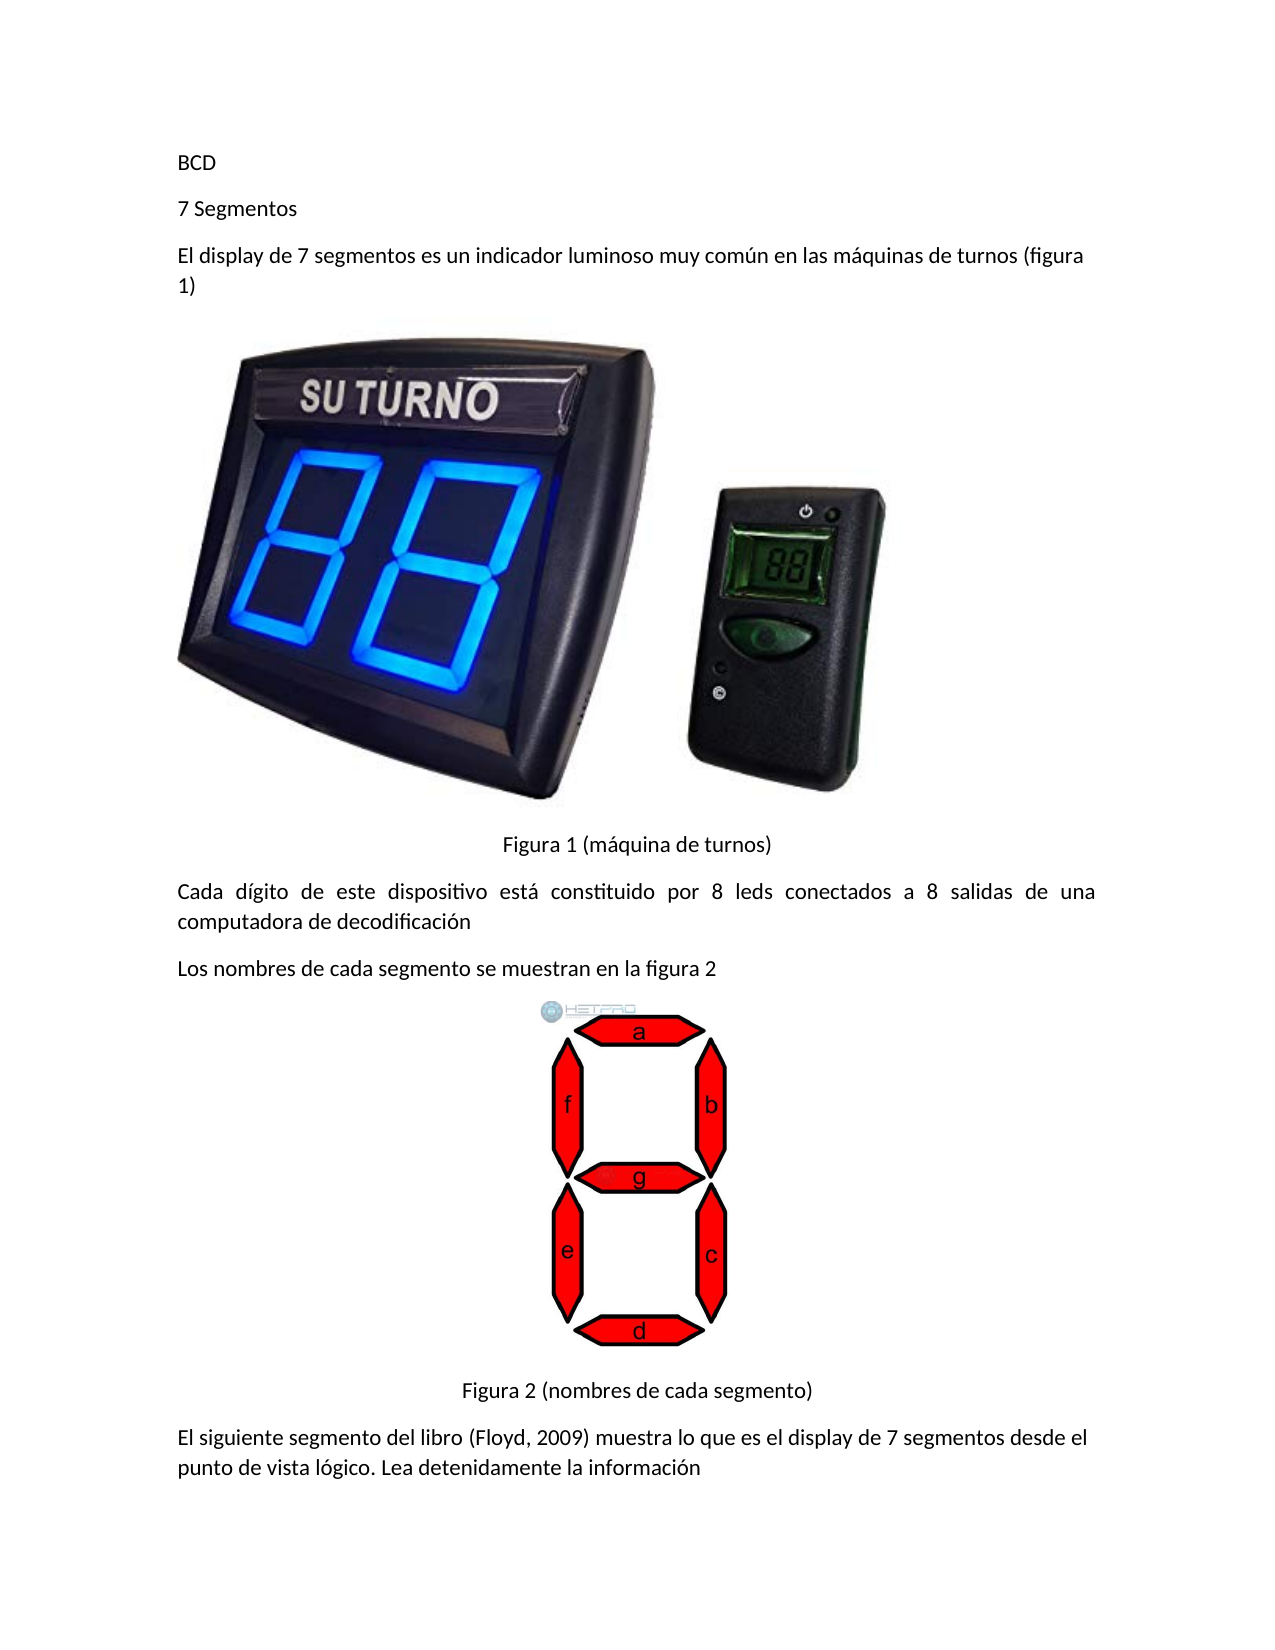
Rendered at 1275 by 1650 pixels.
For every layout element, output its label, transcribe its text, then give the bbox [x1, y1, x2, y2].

picture [540, 1001, 735, 1357]
text BCD [177, 148, 1098, 176]
text Los nombres de cada segmento se muestran en la figura 2 [177, 954, 1098, 982]
picture [177, 318, 906, 812]
text Figura 1 (máquina de turnos) [177, 830, 1098, 858]
text 7 Segmentos [177, 194, 1098, 222]
text El siguiente segmento del libro muestra lo que es el display de 7 segmentos desde el punto de vista lógico. Lea detenidamente la información [177, 1423, 1098, 1481]
text El display de 7 segmentos es un indicador luminoso muy común en las máquinas de turnos (figura 1) [177, 241, 1098, 299]
text Figura 2 (nombres de cada segmento) [177, 1376, 1098, 1404]
text Cada dígito de este dispositivo está constituido por 8 leds conectados a 8 salidas de una computadora de decodificación [177, 877, 1098, 935]
